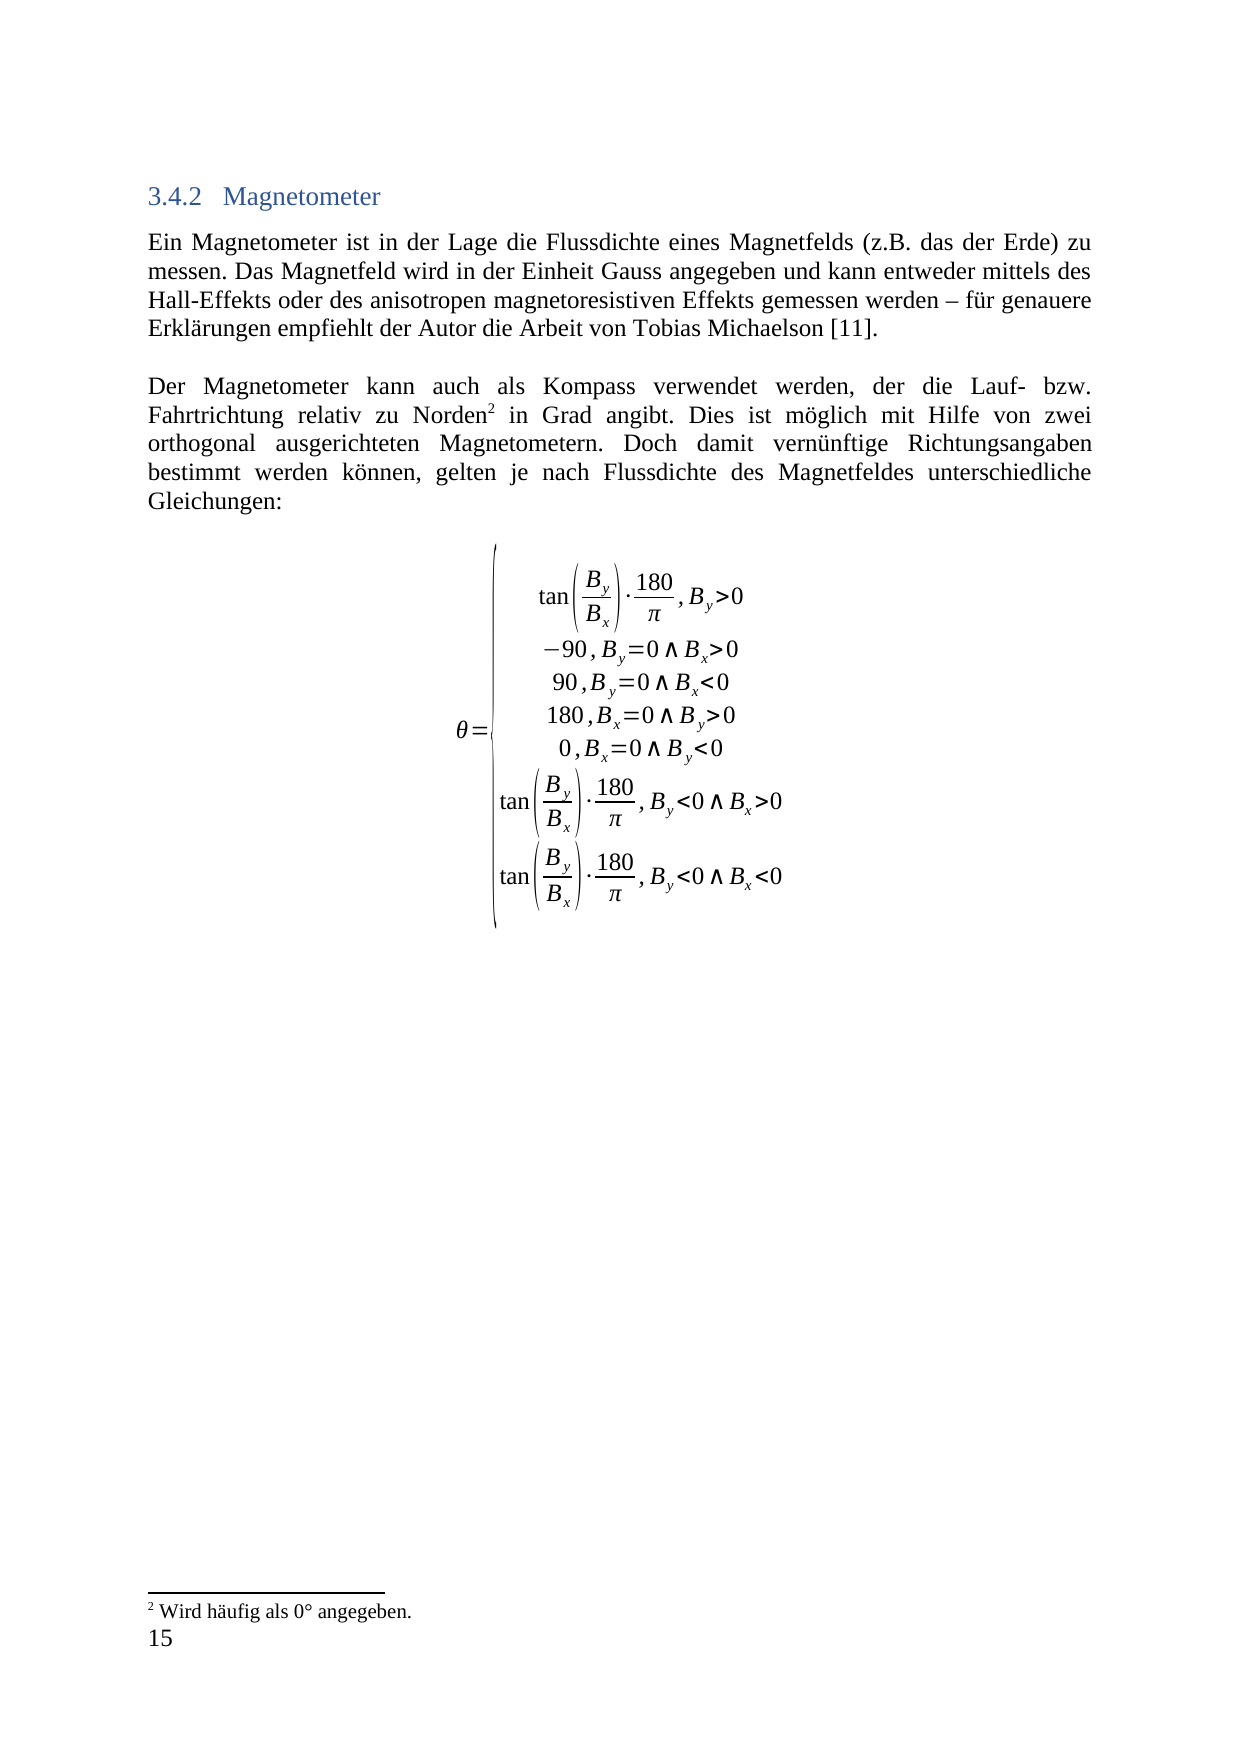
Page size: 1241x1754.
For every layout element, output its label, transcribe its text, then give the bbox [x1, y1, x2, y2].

subtitle Magnetometer [148, 181, 1093, 212]
text Der Magnetometer kann auch als Kompass verwendet werden, der die Lauf- bzw. Fahrtrichtung relativ zu Norden in Grad angibt. Dies ist möglich mit Hilfe von zwei orthogonal ausgerichteten Magnetometern. Doch damit vernünftige Richtungsangaben bestimmt werden können, gelten je nach Flussdichte des Magnetfeldes unterschiedliche Gleichungen: [148, 371, 1093, 515]
text Ein Magnetometer ist in der Lage die Flussdichte eines Magnetfelds (z.B. das der Erde) zu messen. Das Magnetfeld wird in der Einheit Gauss angegeben und kann entweder mittels des Hall-Effekts oder des anisotropen magnetoresistiven Effekts gemessen werden – für genauere Erklärungen empfiehlt der Autor die Arbeit von Tobias Michaelson . [148, 227, 1093, 342]
